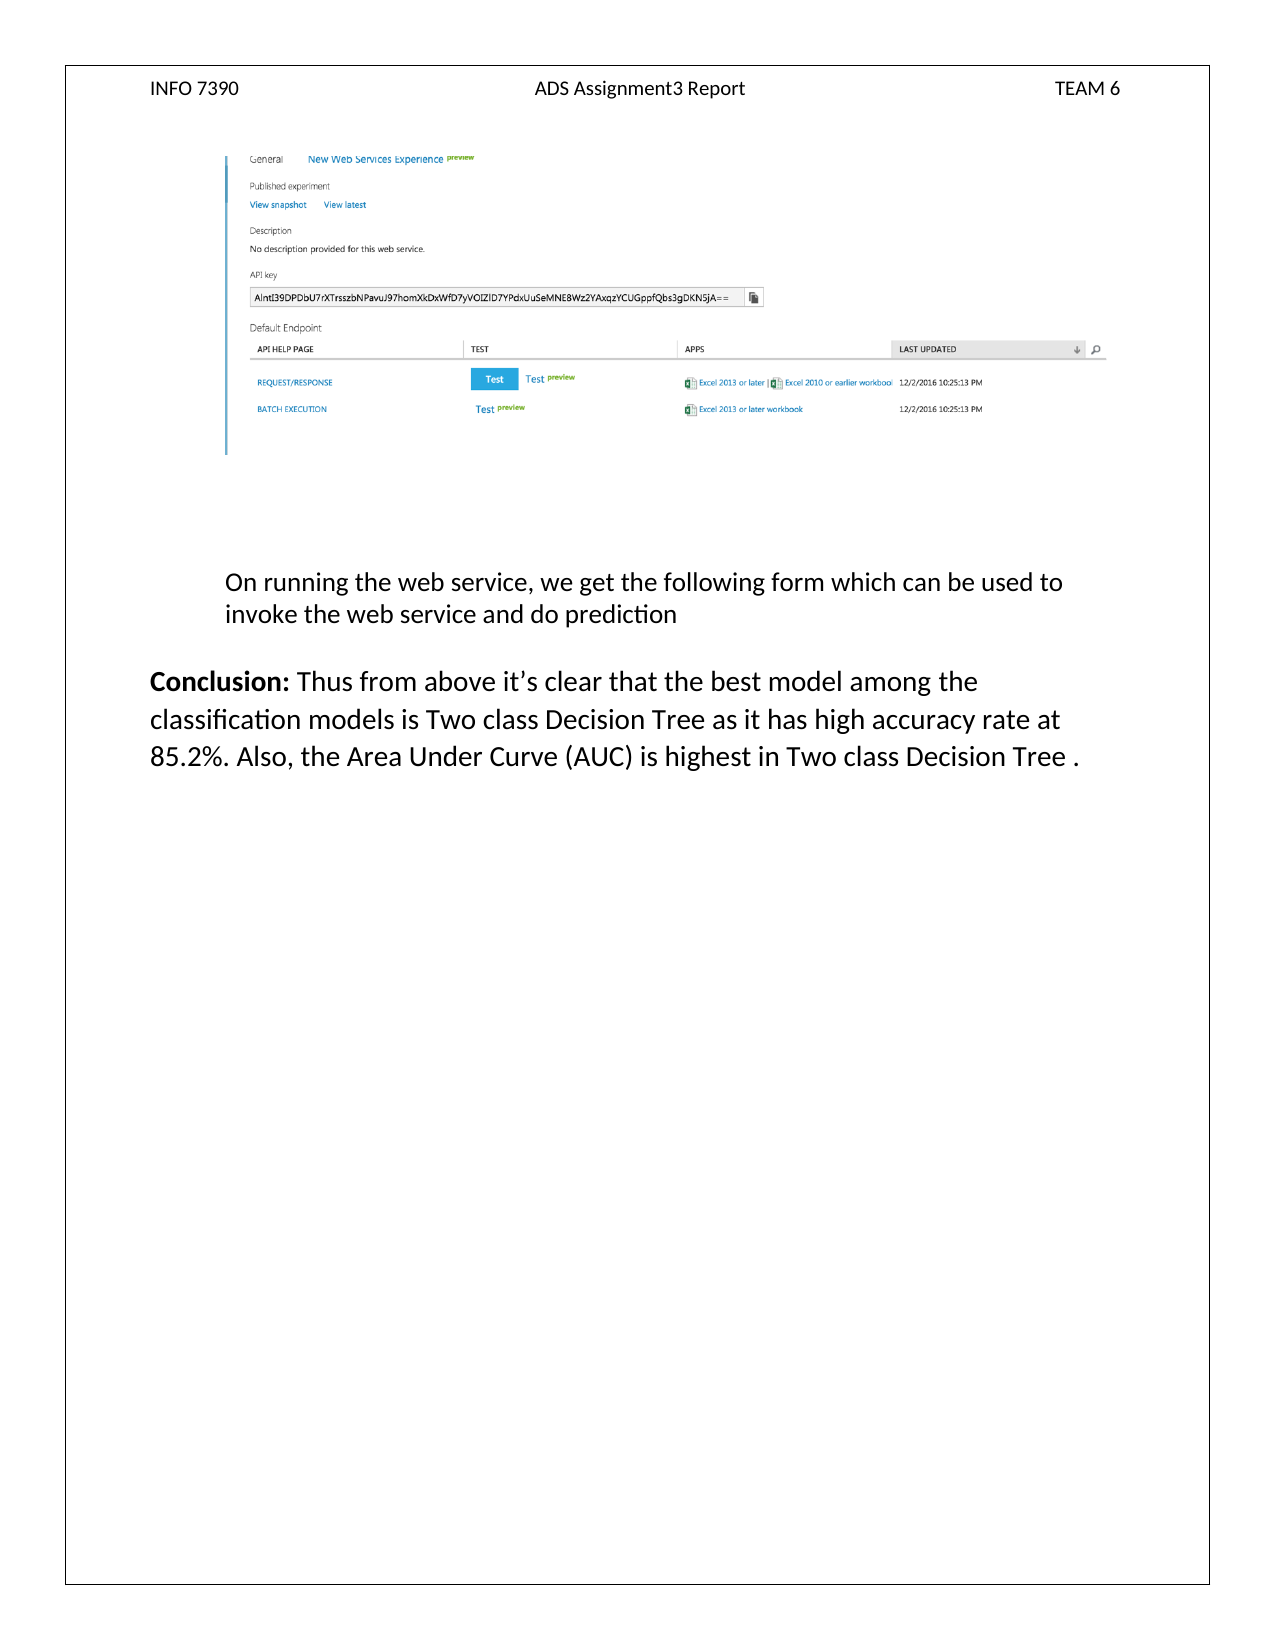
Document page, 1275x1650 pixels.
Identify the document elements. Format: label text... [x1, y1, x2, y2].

text Conclusion: Thus from above it’s clear that the best model among the classification models is Two class Decision Tree as it has high accuracy rate at 85.2%. Also, the Area Under Curve (AUC) is highest in Two class Decision Tree . [150, 663, 1108, 774]
picture [225, 156, 1110, 455]
text On running the web service, we get the following form which can be used to invoke the web service and do prediction [225, 565, 1125, 630]
